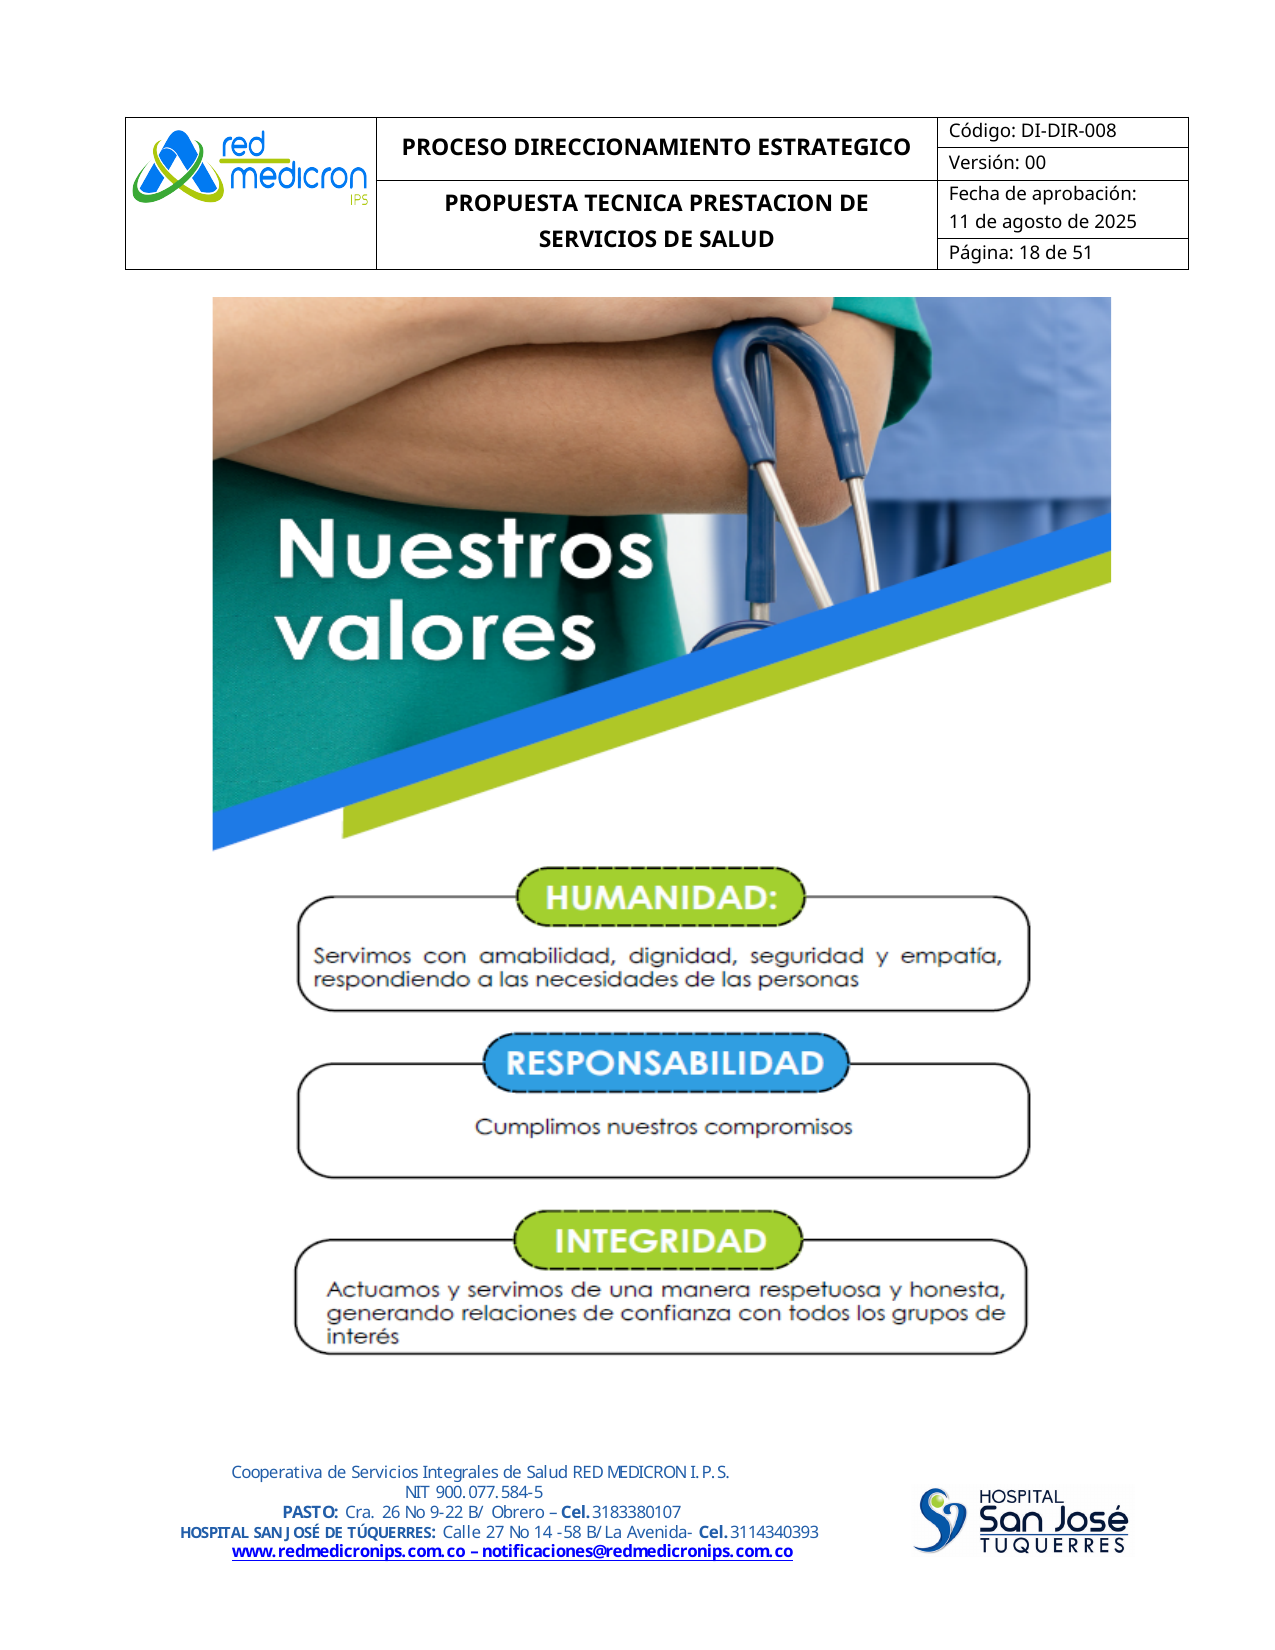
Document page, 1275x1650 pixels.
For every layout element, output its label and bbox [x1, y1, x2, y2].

picture [212, 297, 1112, 1421]
picture [132, 130, 368, 205]
